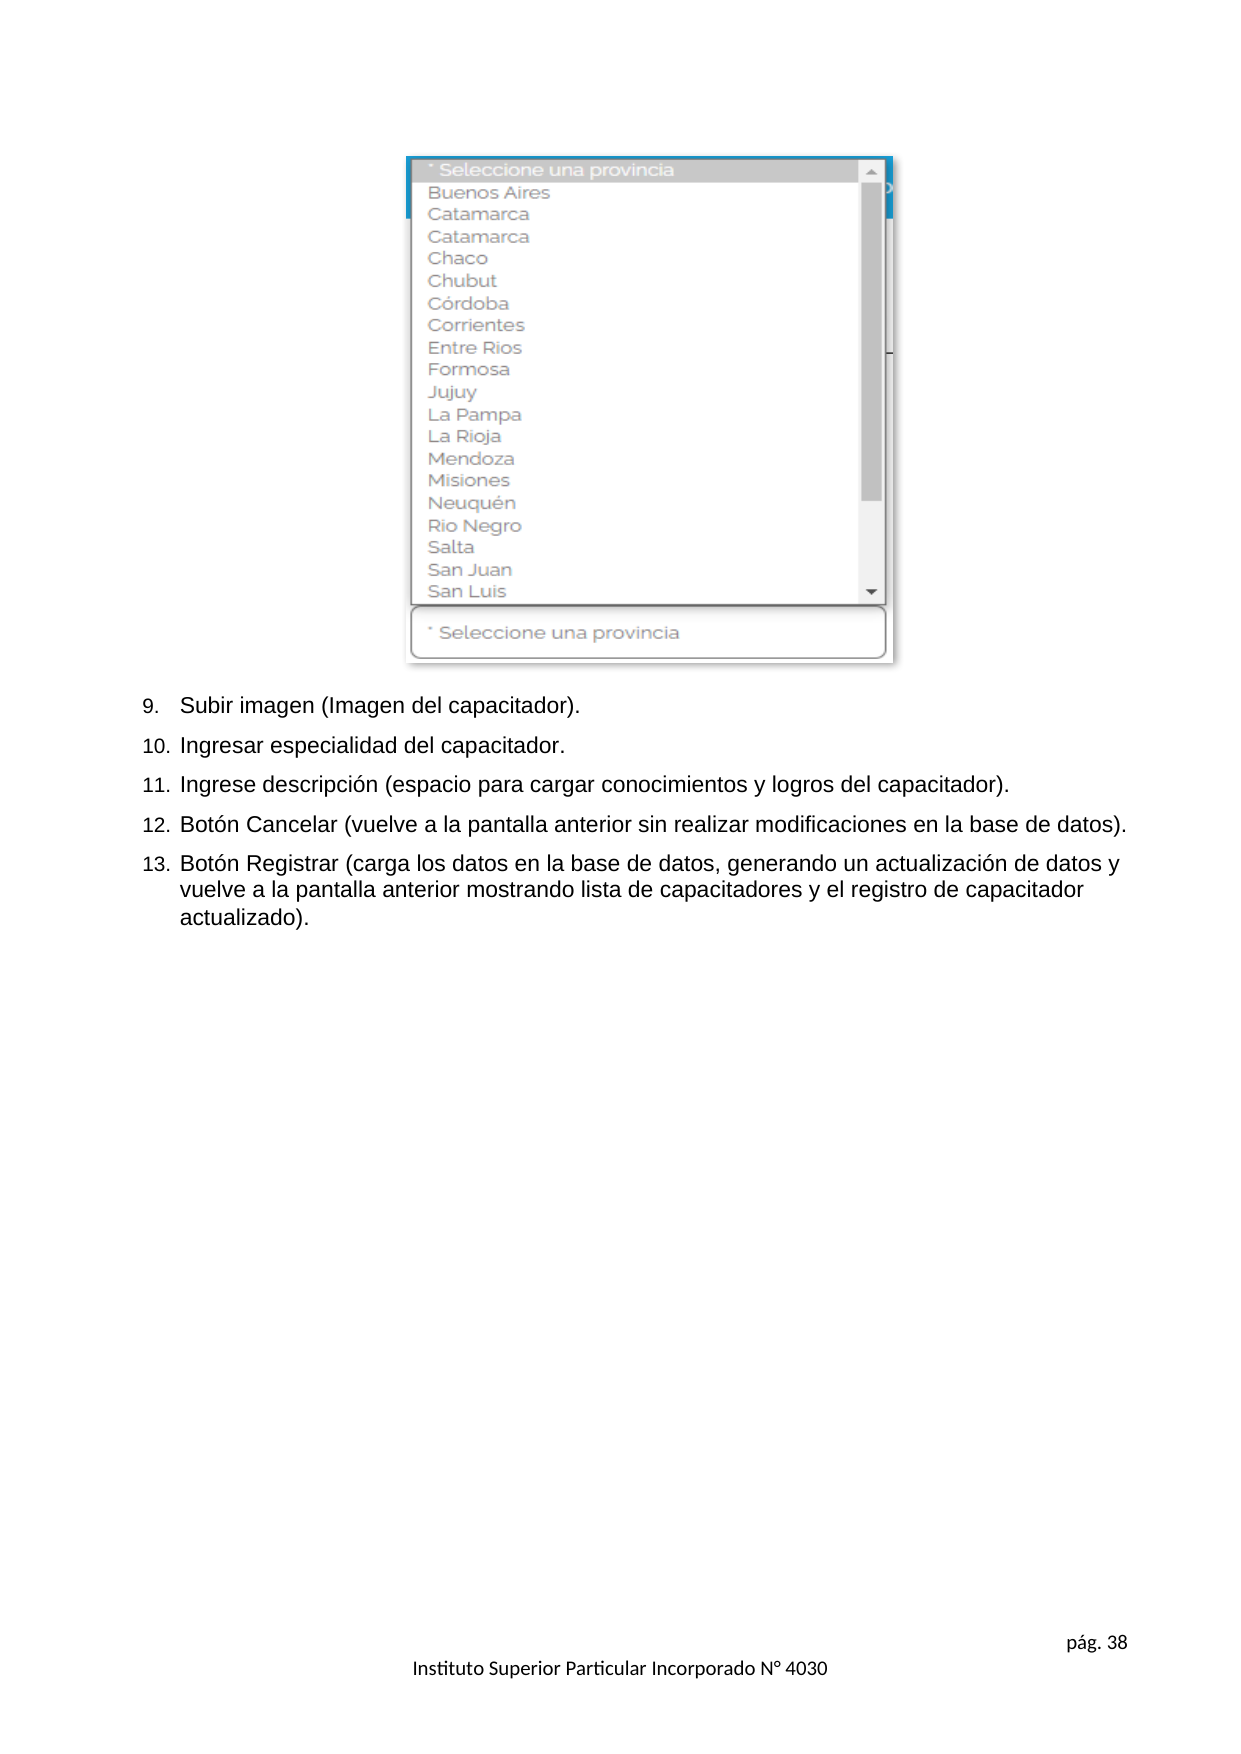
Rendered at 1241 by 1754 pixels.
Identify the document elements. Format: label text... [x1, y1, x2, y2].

list Botón Registrar (carga los datos en la base de datos, generando un actualización de datos y vuelve a la pantalla anterior mostrando lista de capacitadores y el registro de capacitador actualizado). [142, 850, 1128, 931]
list Ingrese descripción (espacio para cargar conocimientos y logros del capacitador). [142, 771, 1128, 797]
list Botón Cancelar (vuelve a la pantalla anterior sin realizar modificaciones en la base de datos). [142, 811, 1128, 837]
list Ingresar especialidad del capacitador. [142, 732, 1128, 758]
picture [406, 156, 893, 663]
list Subir imagen (Imagen del capacitador). [142, 692, 1128, 718]
